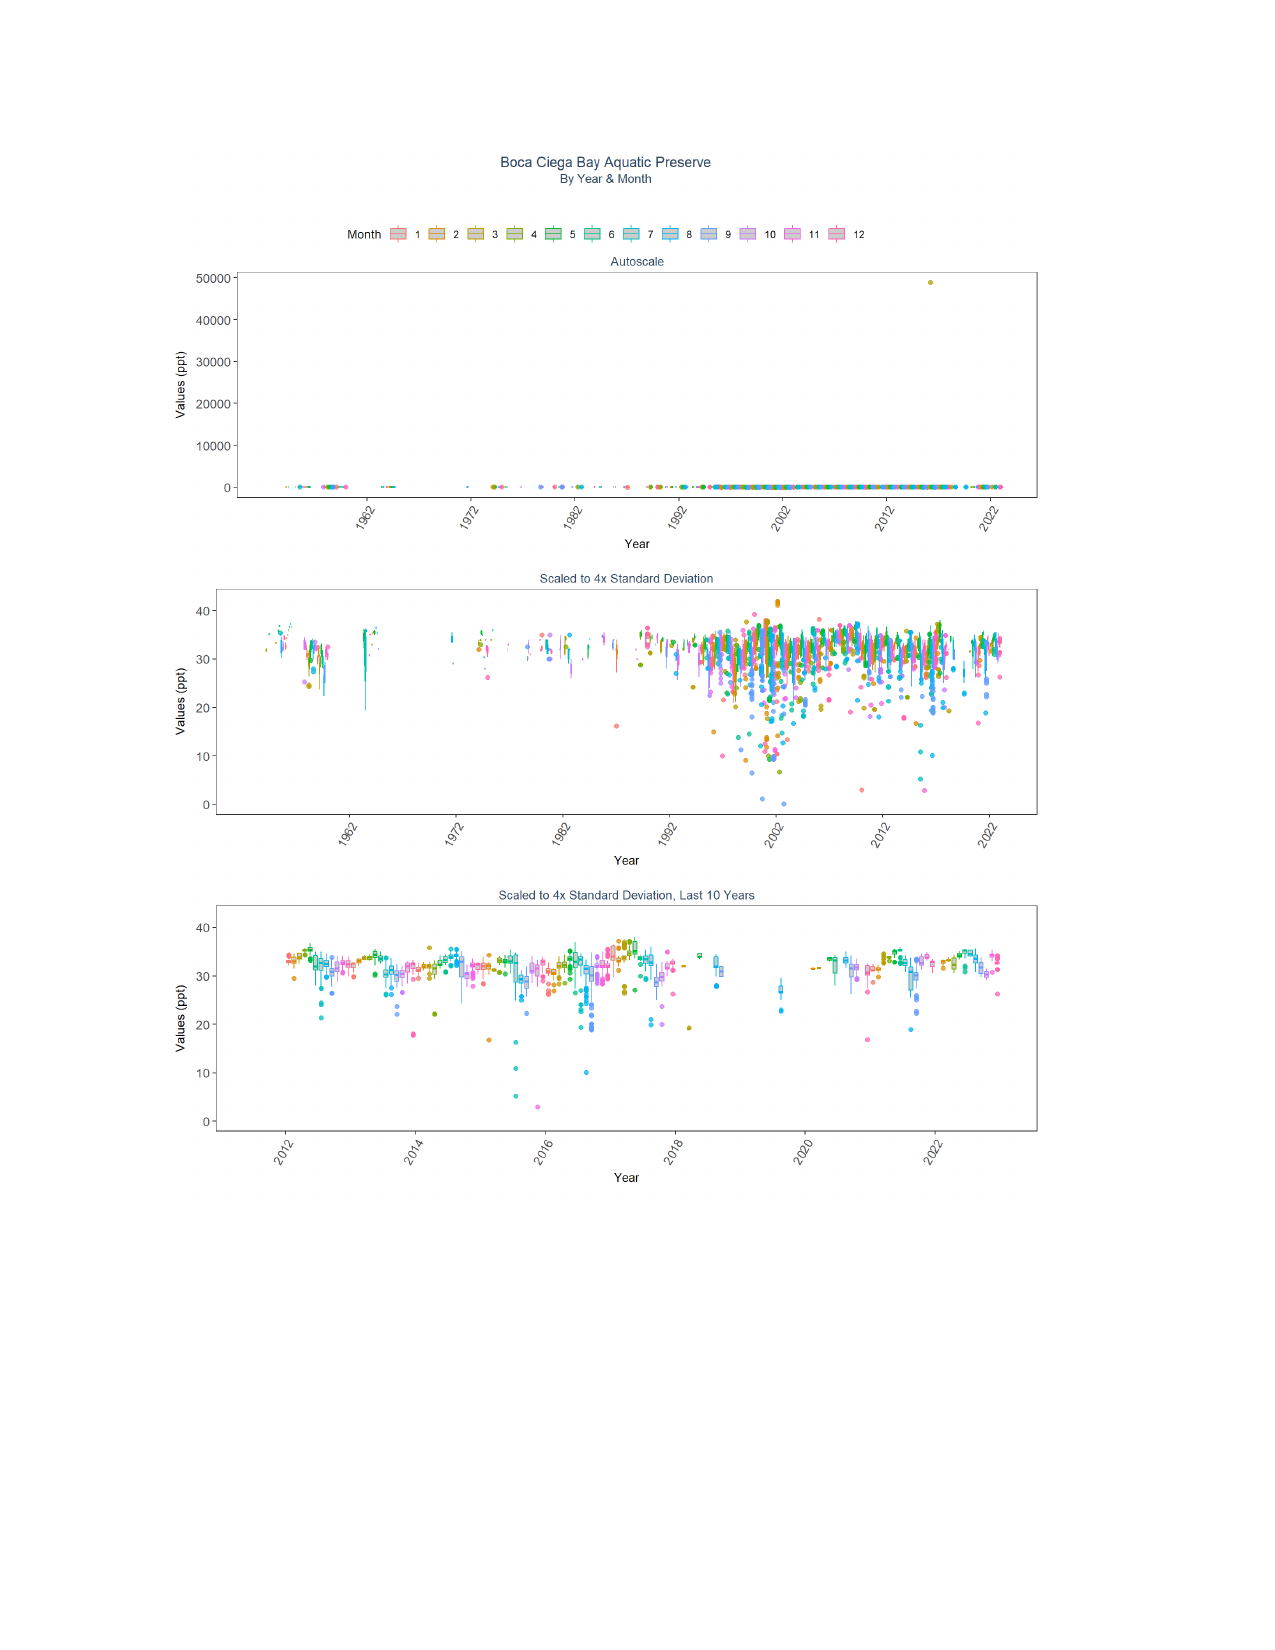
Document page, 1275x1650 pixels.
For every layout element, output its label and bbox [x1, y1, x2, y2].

picture [168, 150, 1044, 1200]
